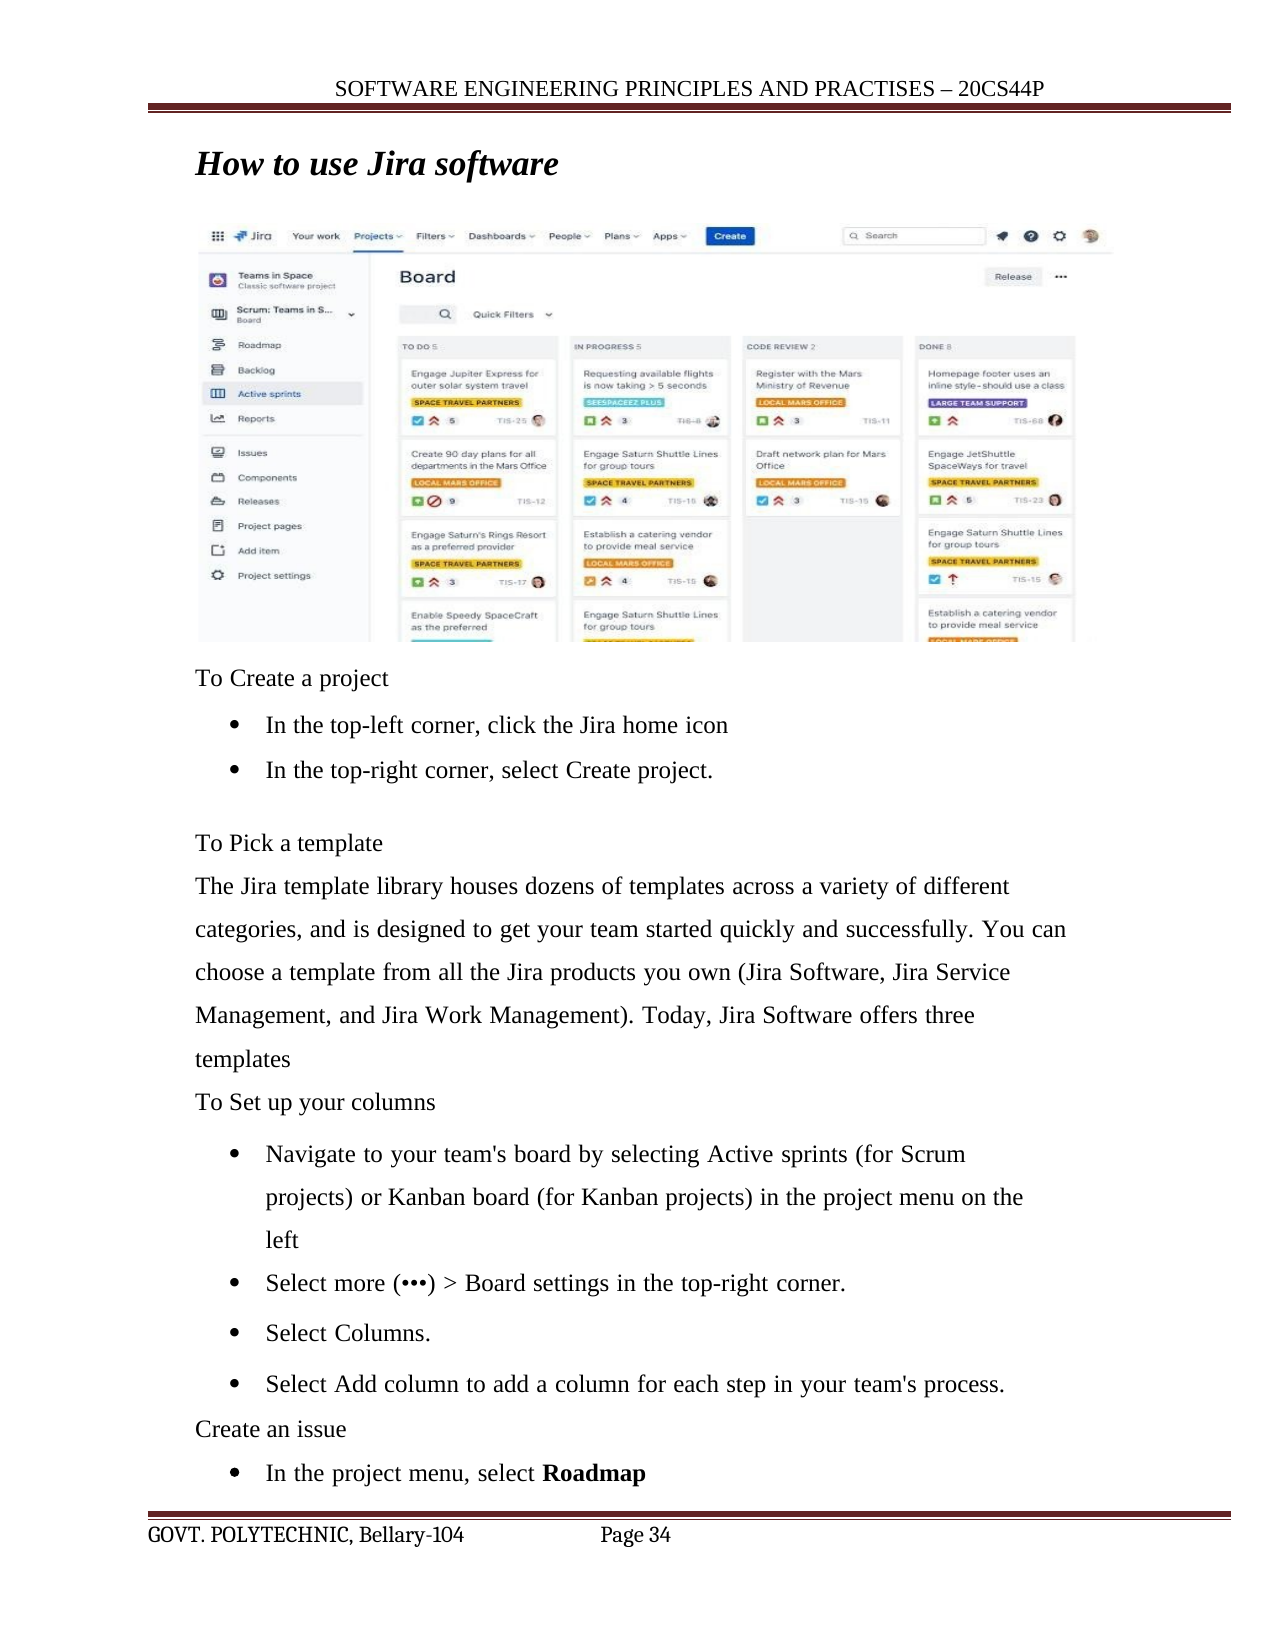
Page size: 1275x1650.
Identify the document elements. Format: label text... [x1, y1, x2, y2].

picture [198, 223, 1114, 642]
list In the project menu, select Roadmap [230, 1458, 1231, 1486]
list In the top-right corner, select Create project. [230, 756, 1231, 784]
text How to use Jira software [195, 142, 1231, 183]
subtitle Create an issue [195, 1414, 1231, 1443]
list In the top-left corner, click the Jira home icon [230, 710, 1231, 738]
text To Pick a template [195, 828, 1231, 857]
list Navigate to your team's board by selecting Active sprints (for Scrum projects) or Kanban board (for Kanban projects) in the project menu on the left [230, 1139, 1026, 1254]
text The Jira template library houses dozens of templates across a variety of different categories, and is designed to get your team started quickly and successfully. You can choose a template from all the Jira products you own (Jira Software, Jira Service Management, and Jira Work Management). Today, Jira Software offers three templates [195, 871, 1070, 1072]
subtitle To Set up your columns [195, 1087, 1231, 1116]
list Select Add column to add a column for each step in your team's process. [230, 1369, 1231, 1398]
list Select more (•••) > Board settings in the top-right corner. [230, 1268, 1231, 1297]
list Select Columns. [230, 1318, 1231, 1347]
